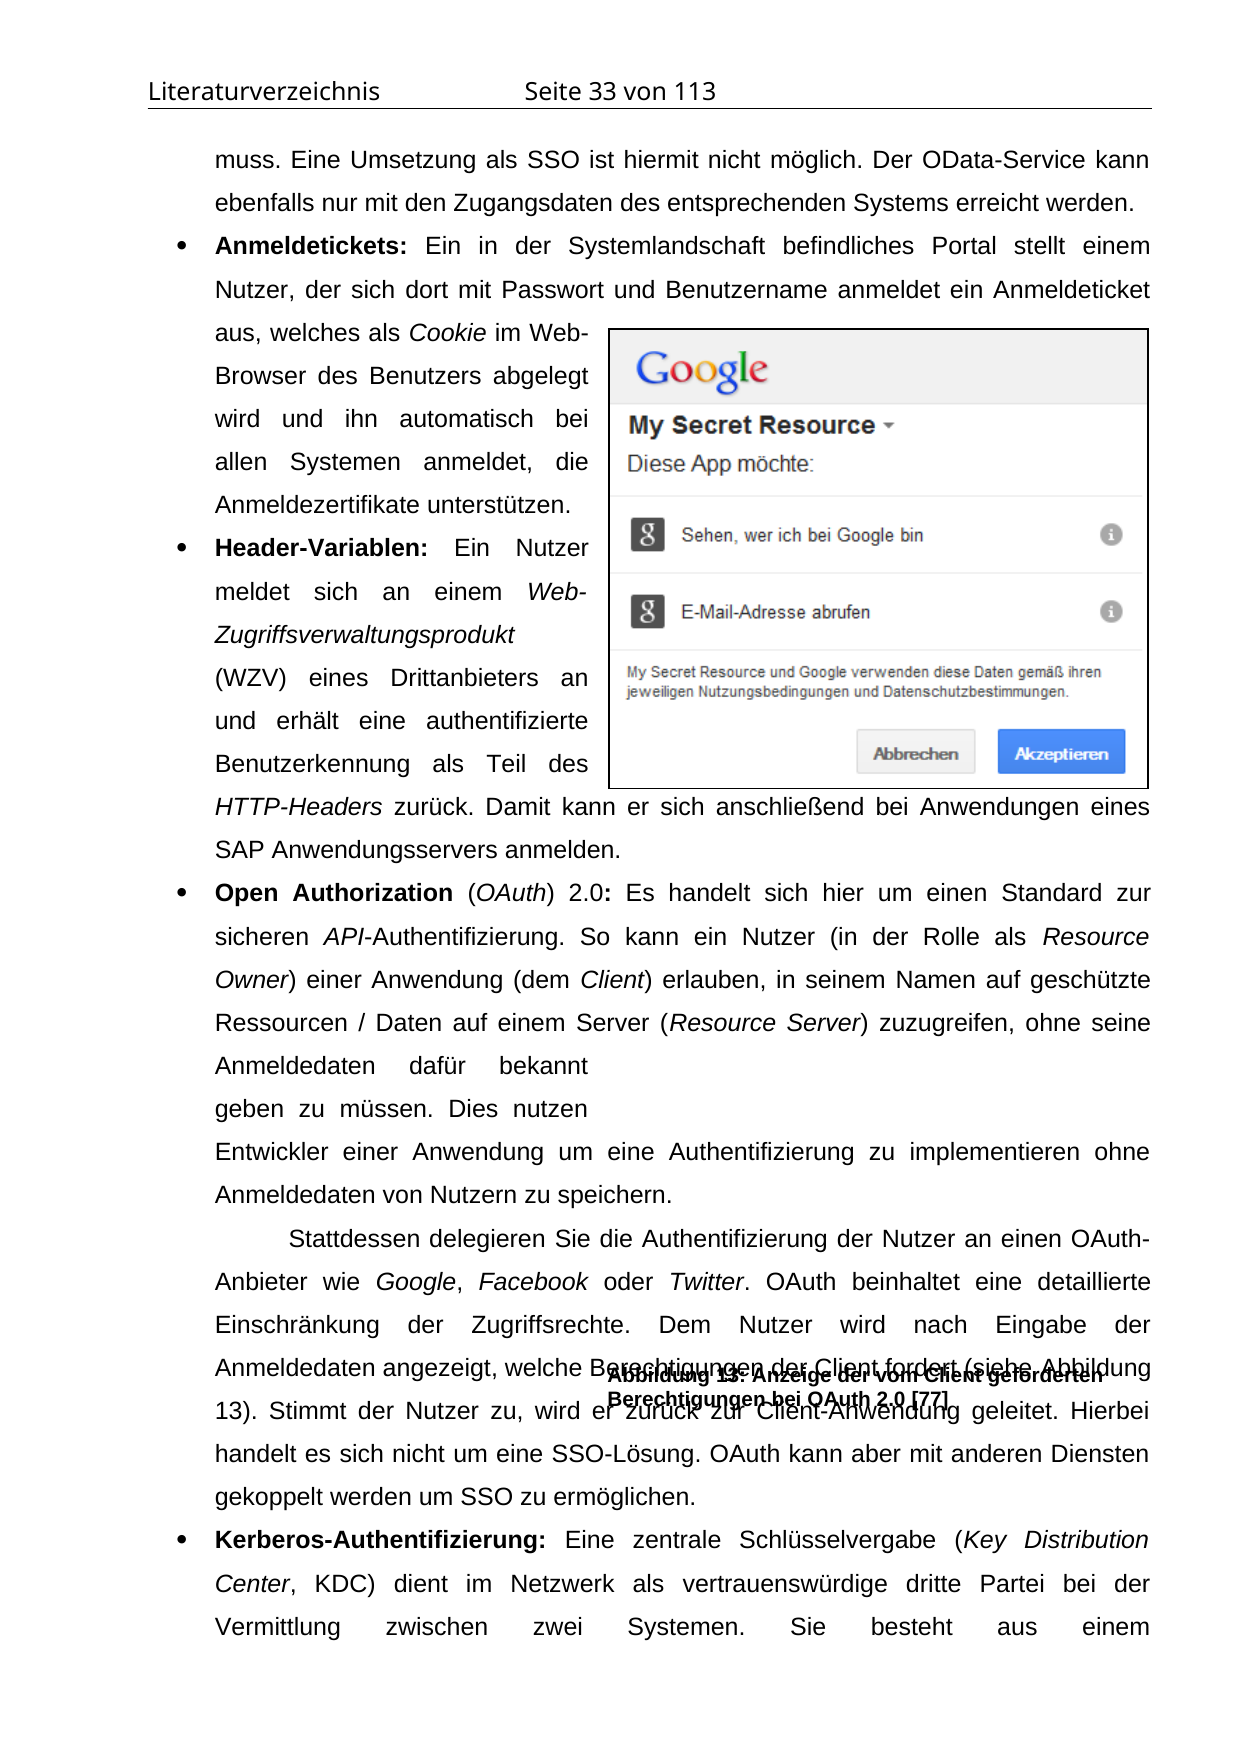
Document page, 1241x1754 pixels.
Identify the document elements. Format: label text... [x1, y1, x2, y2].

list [177, 145, 1152, 217]
list Header-Variablen: Ein Nutzer meldet sich an einem Web-Zugriffsverwaltungsprodukt (WZV) eines Drittanbieters an und erhält eine authentifizierte Benutzerkennung als Teil des HTTP-Headers zurück. Damit kann er sich anschließend bei Anwendungen eines SAP Anwendungsservers anmelden. [177, 533, 1152, 864]
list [177, 1525, 1152, 1641]
list Anmeldetickets: Ein in der Systemlandschaft befindliches Portal stellt einem Nutzer, der sich dort mit Passwort und Benutzername anmeldet ein Anmeldeticket aus, welches als Cookie im Web-Browser des Benutzers abgelegt wird und ihn automatisch bei allen Systemen anmeldet, die Anmeldezertifikate unterstützen. [177, 231, 1152, 519]
list Stattdessen delegieren Sie die Authentifizierung der Nutzer an einen OAuth-Anbieter wie Google, Facebook oder Twitter. OAuth beinhaltet eine detaillierte Einschränkung der Zugriffsrechte. Dem Nutzer wird nach Eingabe der Anmeldedaten angezeigt, welche Berechtigungen der Client fordert (siehe Abbildung 13). Stimmt der Nutzer zu, wird er zurück zur Client-Anwendung geleitet. Hierbei handelt es sich nicht um eine SSO-Lösung. OAuth kann aber mit anderen Diensten gekoppelt werden um SSO zu ermöglichen. [214, 1223, 1152, 1511]
list Open Authorization (OAuth) 2.0: Es handelt sich hier um einen Standard zur sicheren API-Authentifizierung. So kann ein Nutzer (in der Rolle als Resource Owner) einer Anwendung (dem Client) erlauben, in seinem Namen auf geschützte Ressourcen / Daten auf einem Server (Resource Server) zuzugreifen, ohne seine Anmeldedaten dafür bekannt geben zu müssen. Dies nutzen Entwickler einer Anwendung um eine Authentifizierung zu implementieren ohne Anmeldedaten von Nutzern zu speichern. [177, 878, 1152, 1209]
picture [610, 330, 1147, 788]
